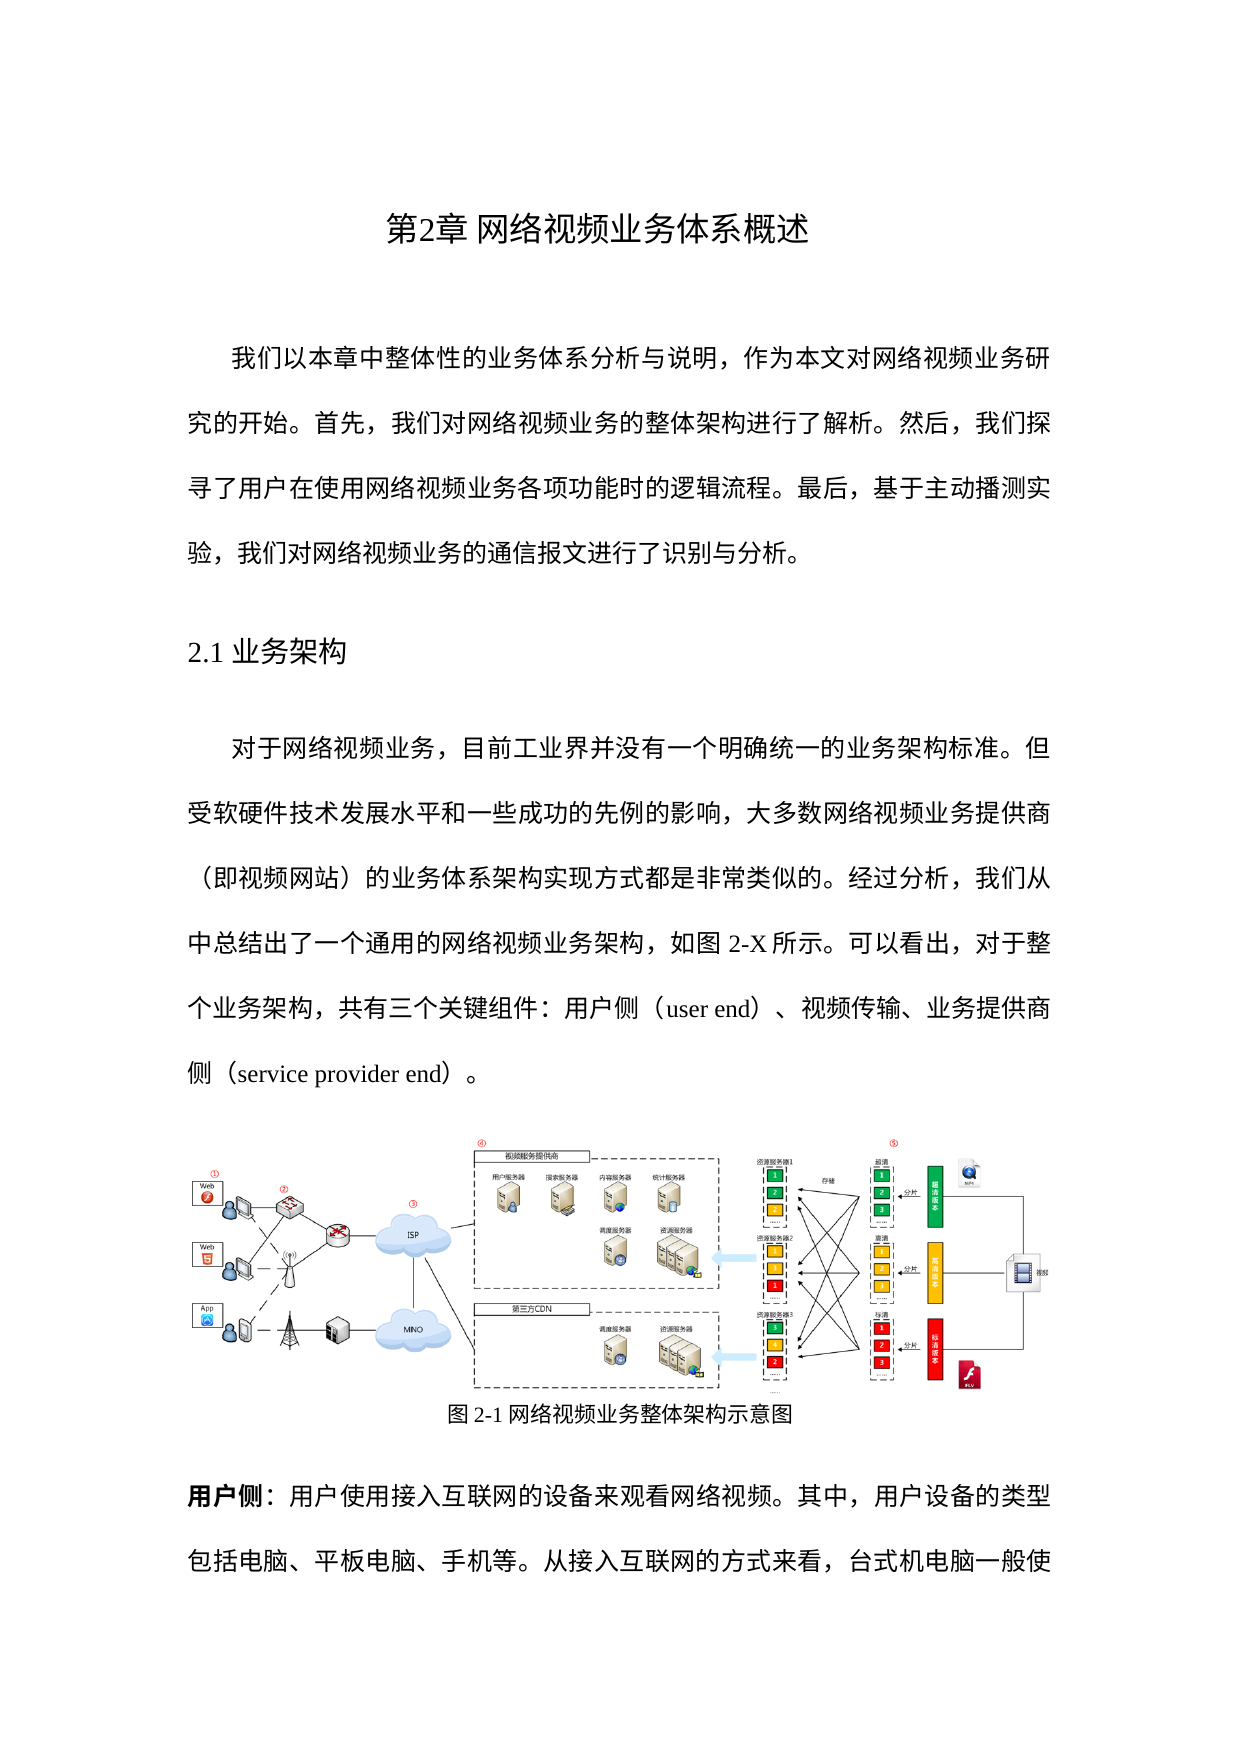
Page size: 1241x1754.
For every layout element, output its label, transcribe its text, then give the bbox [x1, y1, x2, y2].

text 网络视频业务体系概述 [187, 194, 1053, 259]
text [187, 1462, 1053, 1592]
picture [192, 1137, 1049, 1395]
text 我们以本章中整体性的业务体系分析与说明，作为本文对网络视频业务研究的开始。首先，我们对网络视频业务的整体架构进行了解析。然后，我们探寻了用户在使用网络视频业务各项功能时的逻辑流程。最后，基于主动播测实验，我们对网络视频业务的通信报文进行了识别与分析。 [187, 324, 1053, 584]
text 对于网络视频业务，目前工业界并没有一个明确统一的业务架构标准。但受软硬件技术发展水平和一些成功的先例的影响，大多数网络视频业务提供商（即视频网站）的业务体系架构实现方式都是非常类似的。经过分析，我们从中总结出了一个通用的网络视频业务架构，如图2-X所示。可以看出，对于整个业务架构，共有三个关键组件：用户侧（user end）、视频传输、业务提供商侧（service provider end）。 [187, 714, 1053, 1104]
text 业务架构 [187, 617, 1053, 682]
text 图2-1 网络视频业务整体架构示意图 [187, 1397, 1053, 1429]
